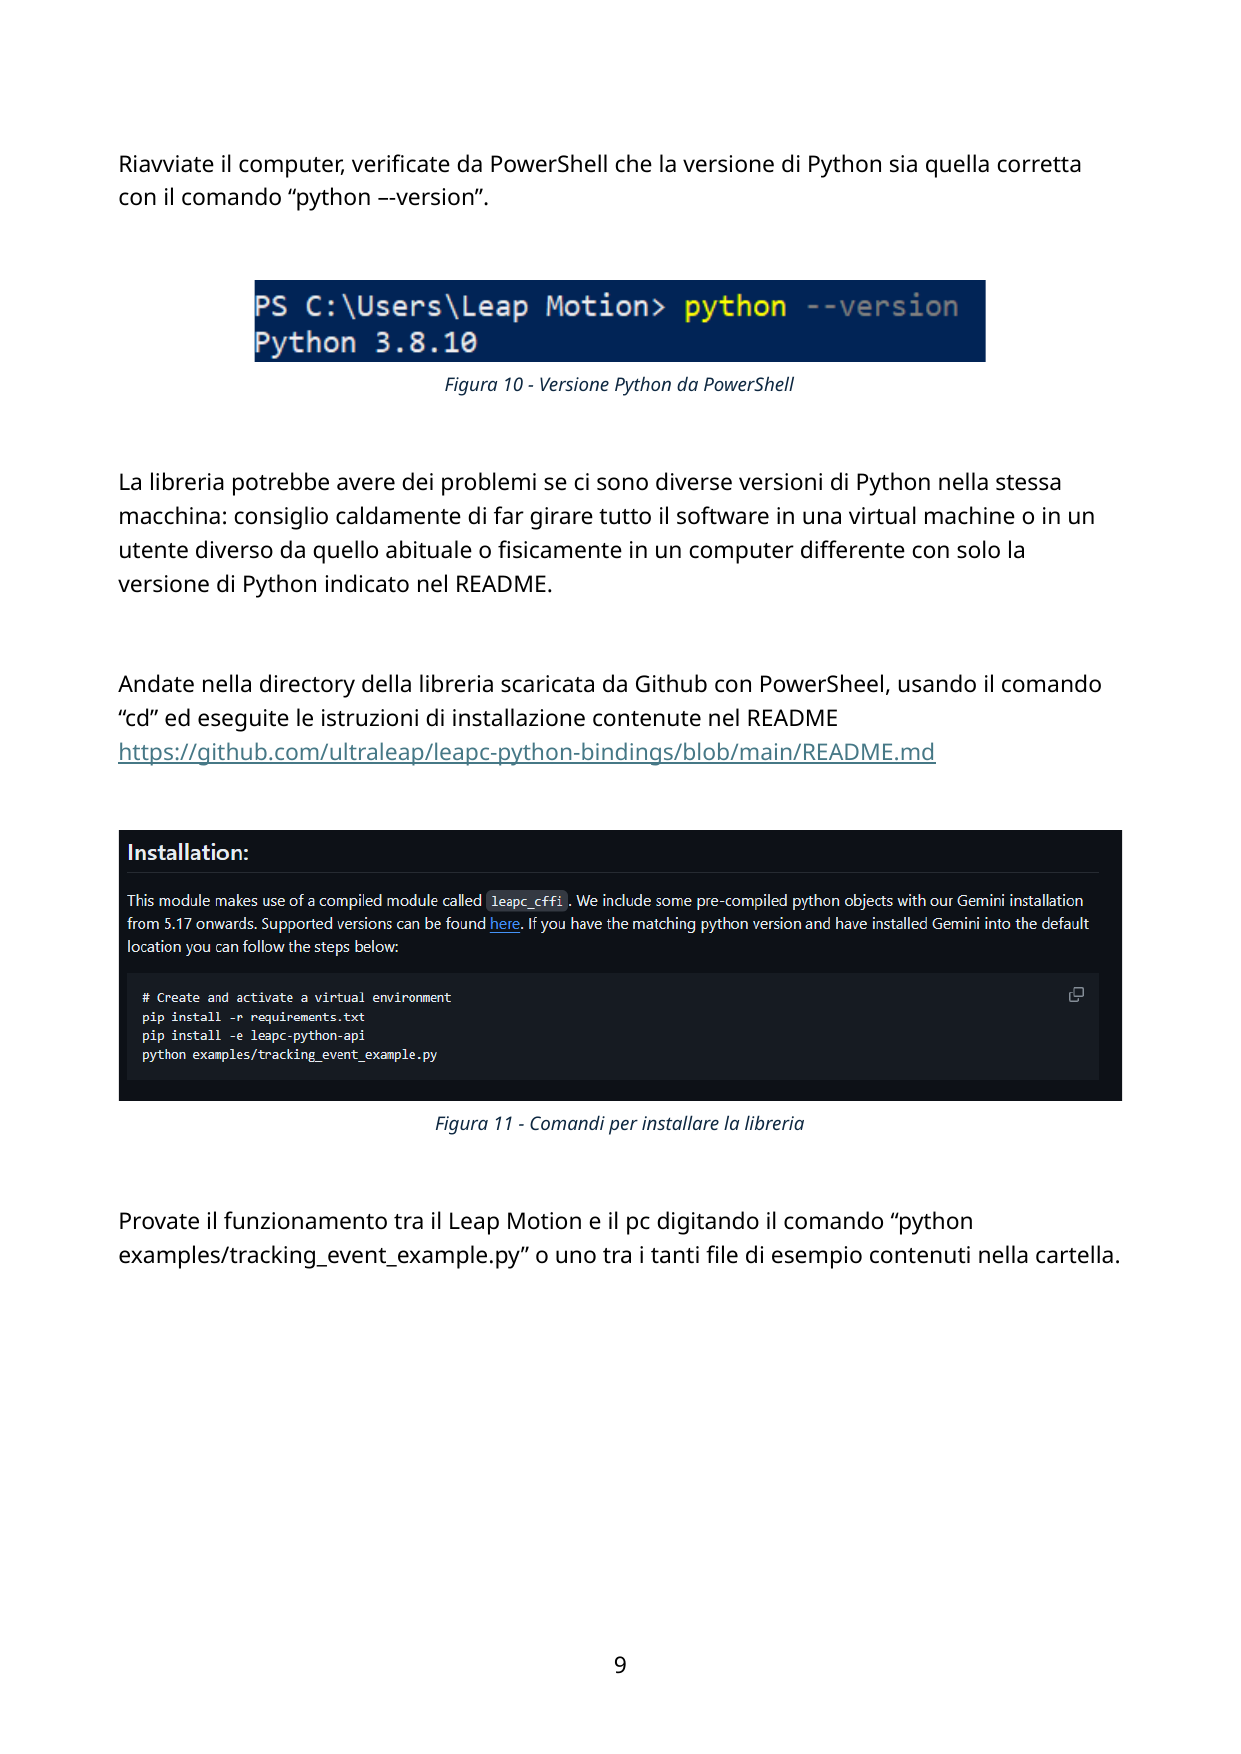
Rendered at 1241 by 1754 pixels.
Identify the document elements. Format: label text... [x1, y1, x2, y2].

text La libreria potrebbe avere dei problemi se ci sono diverse versioni di Python nella stessa macchina: consiglio caldamente di far girare tutto il software in una virtual machine o in un utente diverso da quello abituale o fisicamente in un computer differente con solo la versione di Python indicato nel README. [118, 466, 1122, 599]
picture [254, 280, 986, 362]
text Provate il funzionamento tra il Leap Motion e il pc digitando il comando “python examples/tracking_event_example.py” o uno tra i tanti file di esempio contenuti nella cartella. [118, 1205, 1122, 1270]
text Andate nella directory della libreria scaricata da Github con PowerSheel, usando il comando “cd” ed eseguite le istruzioni di installazione contenute nel README https://github.com/ultraleap/leapc-python-bindings/blob/main/README.md [118, 668, 1122, 767]
text Riavviate il computer, verificate da PowerShell che la versione di Python sia quella corretta con il comando “python –-version”. [118, 148, 1122, 213]
picture [118, 830, 1123, 1101]
